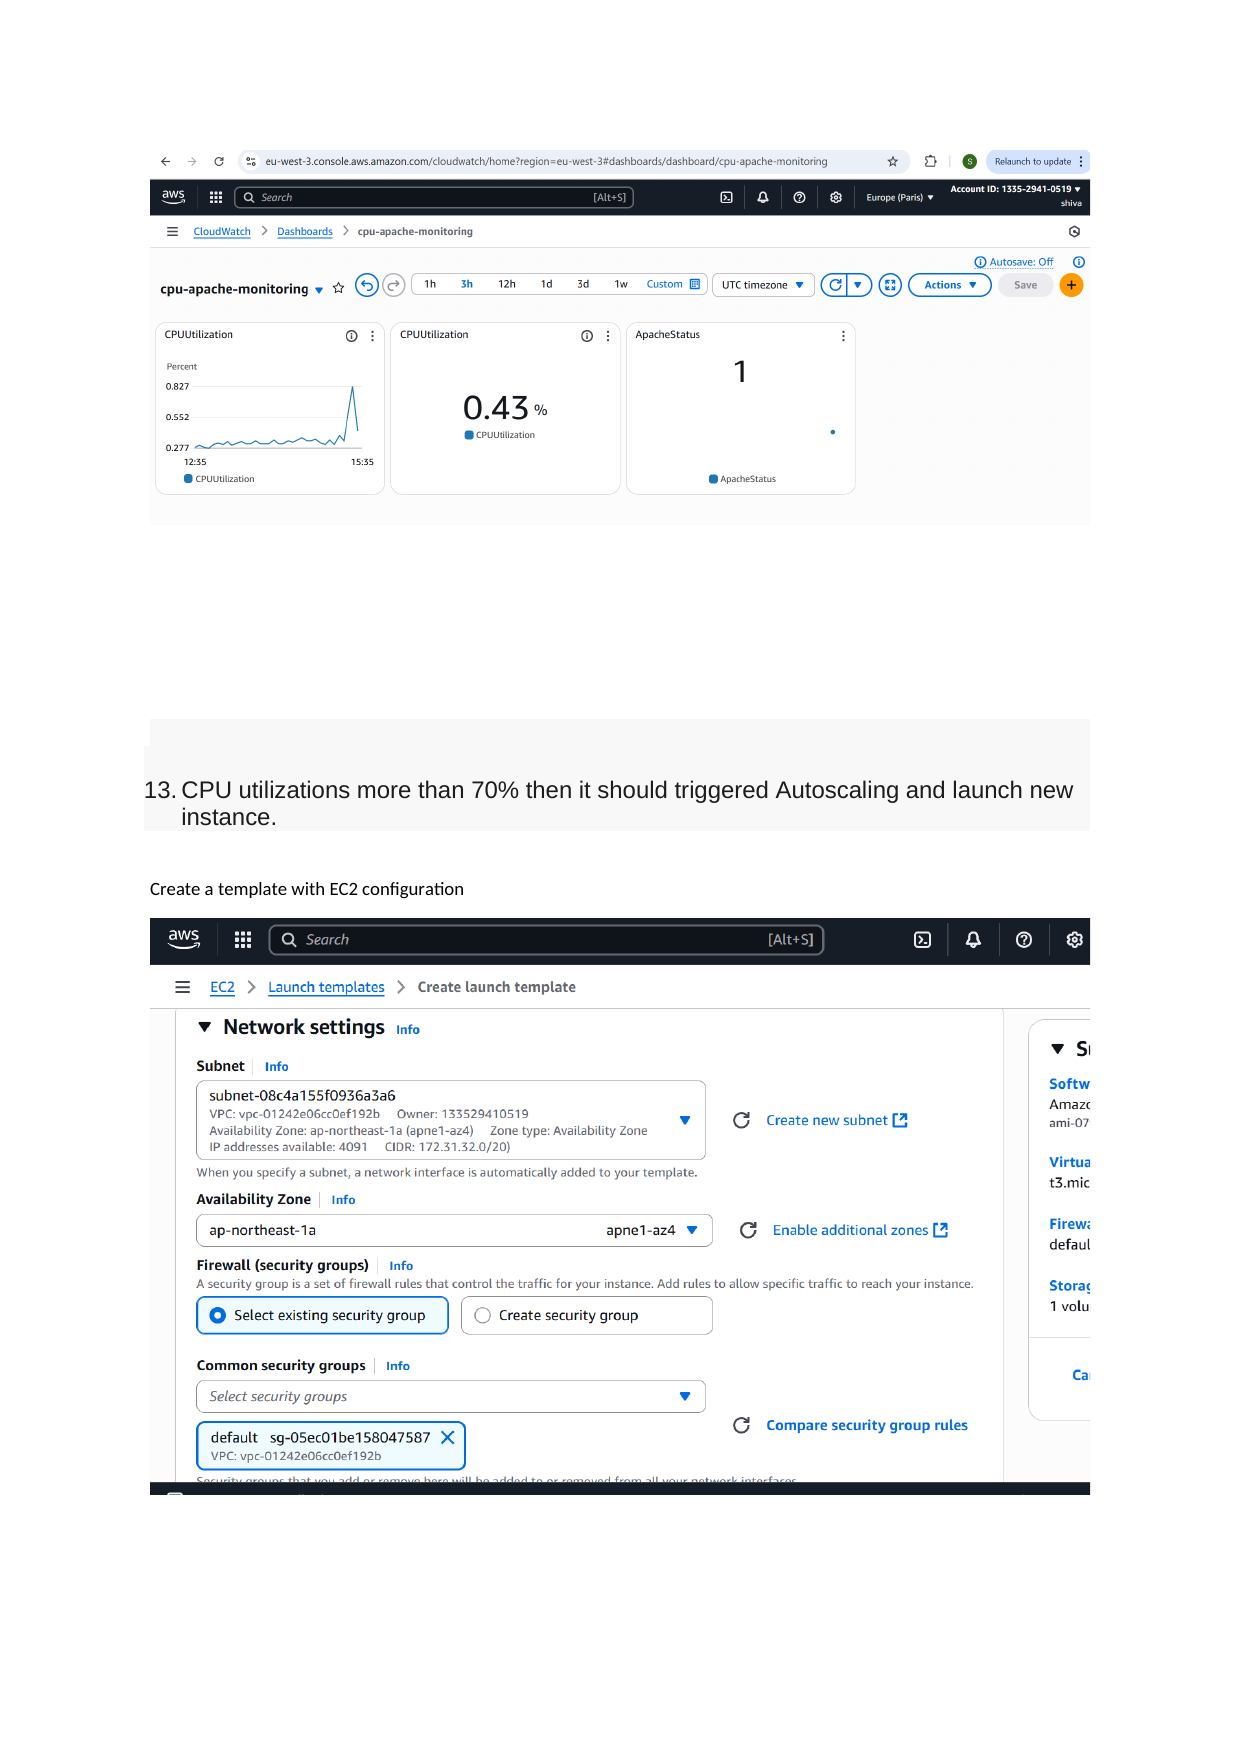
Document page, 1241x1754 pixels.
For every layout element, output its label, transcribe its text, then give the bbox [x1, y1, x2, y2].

text Create a template with EC2 configuration [150, 878, 1090, 901]
list CPU utilizations more than 70% then it should triggered Autoscaling and launch new instance. [144, 776, 1090, 831]
picture [150, 150, 1091, 525]
picture [150, 918, 1091, 1495]
